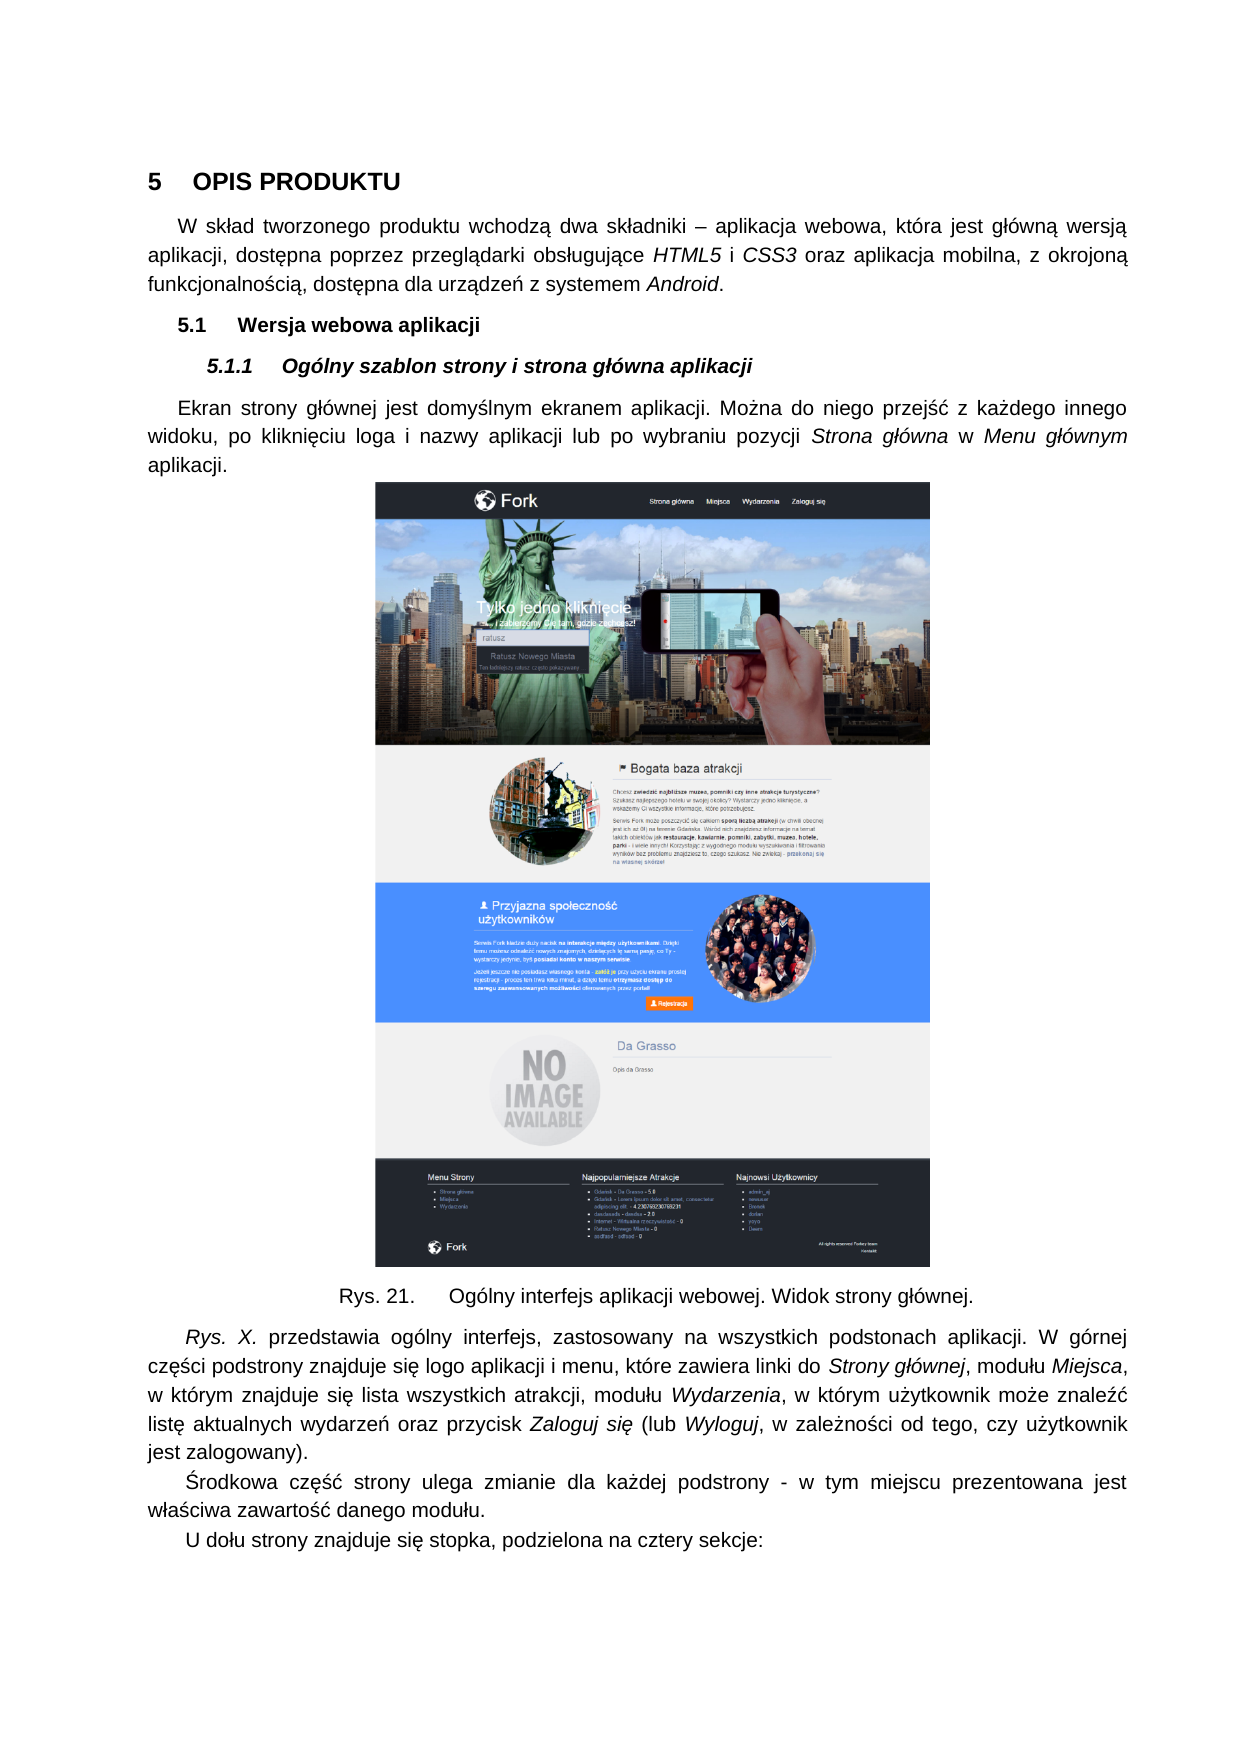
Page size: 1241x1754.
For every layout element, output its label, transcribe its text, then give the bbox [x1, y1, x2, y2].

subtitle Opis produktu [148, 167, 1128, 196]
text Rys. X. przedstawia ogólny interfejs, zastosowany na wszystkich podstonach aplikacji. W górnej części podstrony znajduje się logo aplikacji i menu, które zawiera linki do Strony głównej, modułu Miejsca, w którym znajduje się lista wszystkich atrakcji, modułu Wydarzenia, w którym użytkownik może znaleźć listę aktualnych wydarzeń oraz przycisk Zaloguj się (lub Wyloguj, w zależności od tego, czy użytkownik jest zalogowany). [148, 1325, 1128, 1464]
subtitle Wersja webowa aplikacji [177, 313, 1128, 337]
text W skład tworzonego produktu wchodzą dwa składniki – aplikacja webowa, która jest główną wersją aplikacji, dostępna poprzez przeglądarki obsługujące HTML5 i CSS3 oraz aplikacja mobilna, z okrojoną funkcjonalnością, dostępna dla urządzeń z systemem Android. [148, 214, 1128, 296]
text U dołu strony znajduje się stopka, podzielona na cztery sekcje: [148, 1528, 1128, 1552]
picture [375, 482, 930, 1267]
text Środkowa część strony ulega zmianie dla każdej podstrony - w tym miejscu prezentowana jest właściwa zawartość danego modułu. [148, 1469, 1128, 1522]
subtitle Ogólny szablon strony i strona główna aplikacji [207, 354, 1128, 378]
text Ekran strony głównej jest domyślnym ekranem aplikacji. Można do niego przejść z każdego innego widoku, po kliknięciu loga i nazwy aplikacji lub po wybraniu pozycji Strona główna w Menu głównym aplikacji. [148, 395, 1128, 477]
text Ogólny interfejs aplikacji webowej. Widok strony głównej. [185, 1284, 1128, 1308]
